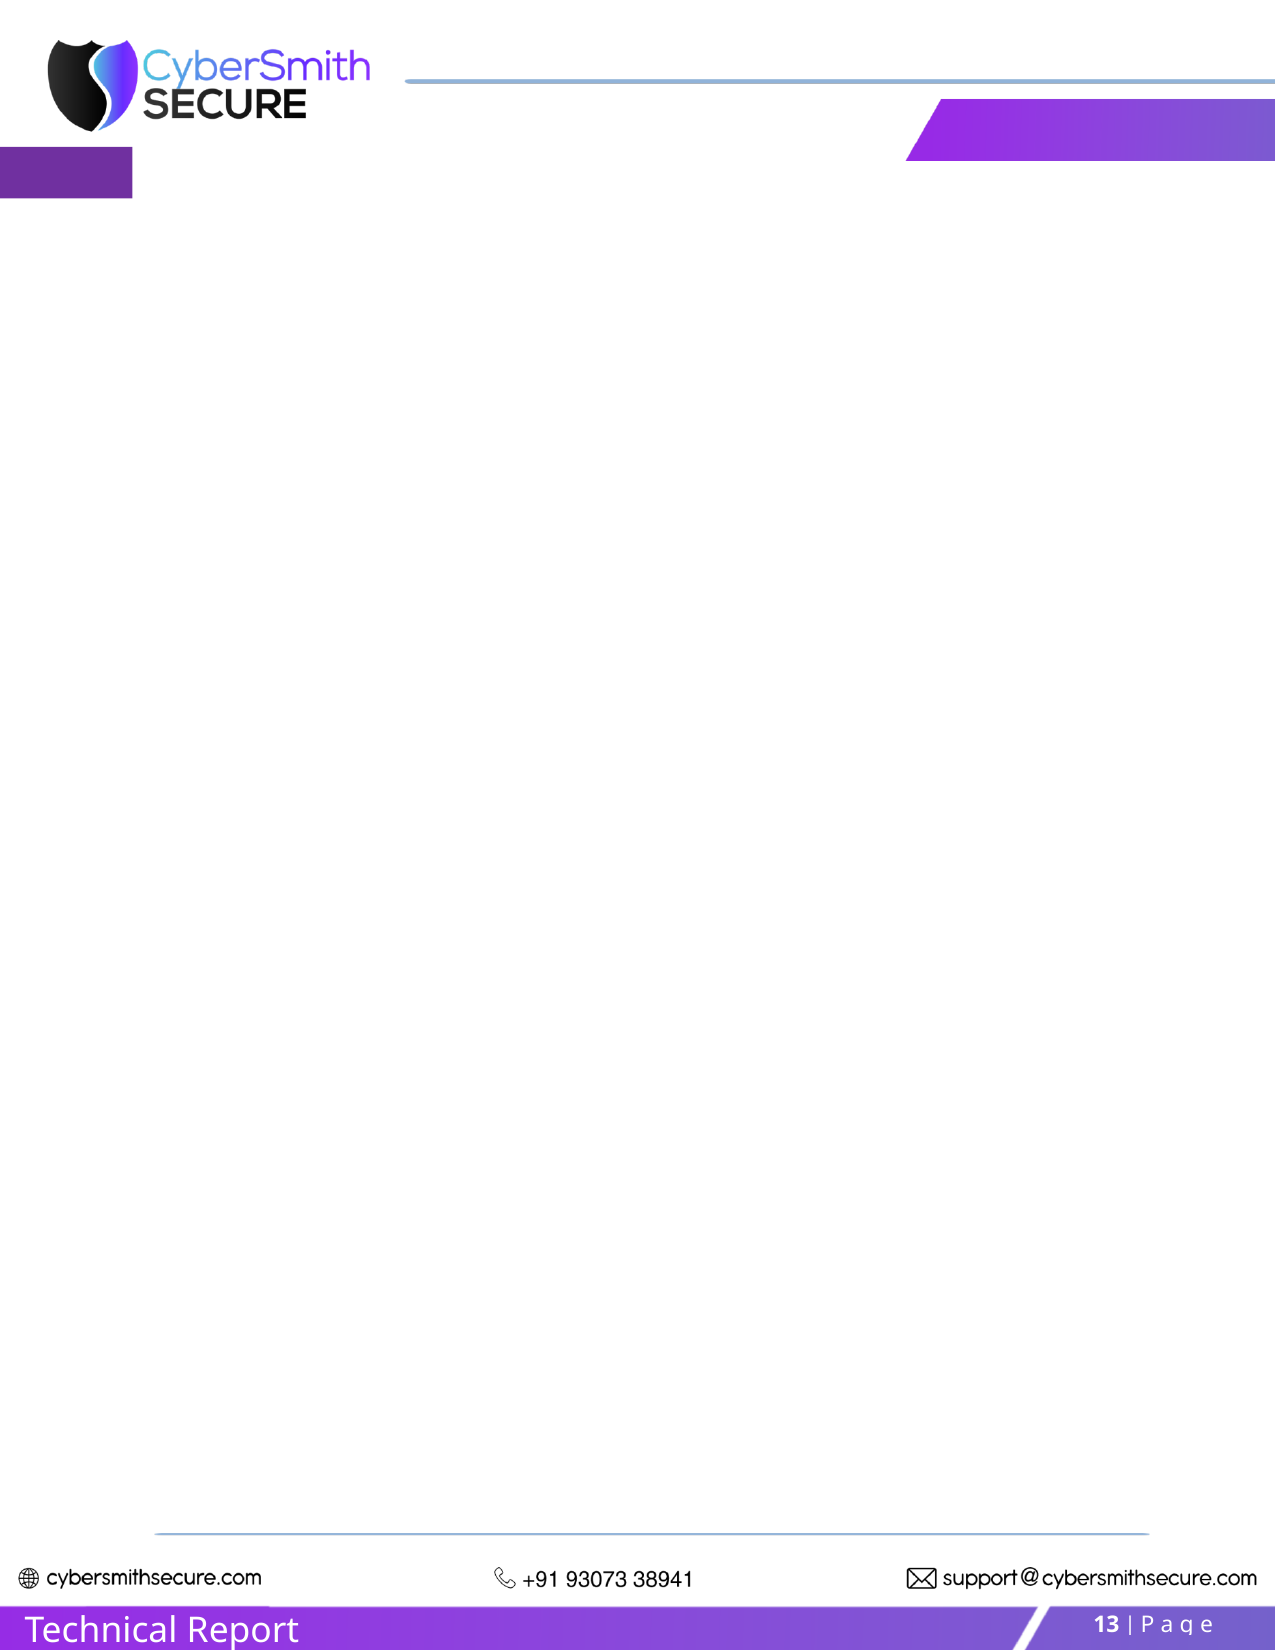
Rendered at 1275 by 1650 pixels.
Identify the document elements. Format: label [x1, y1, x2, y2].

picture [47, 40, 1275, 161]
picture [234, 1625, 245, 1640]
picture [0, 1533, 1275, 1650]
